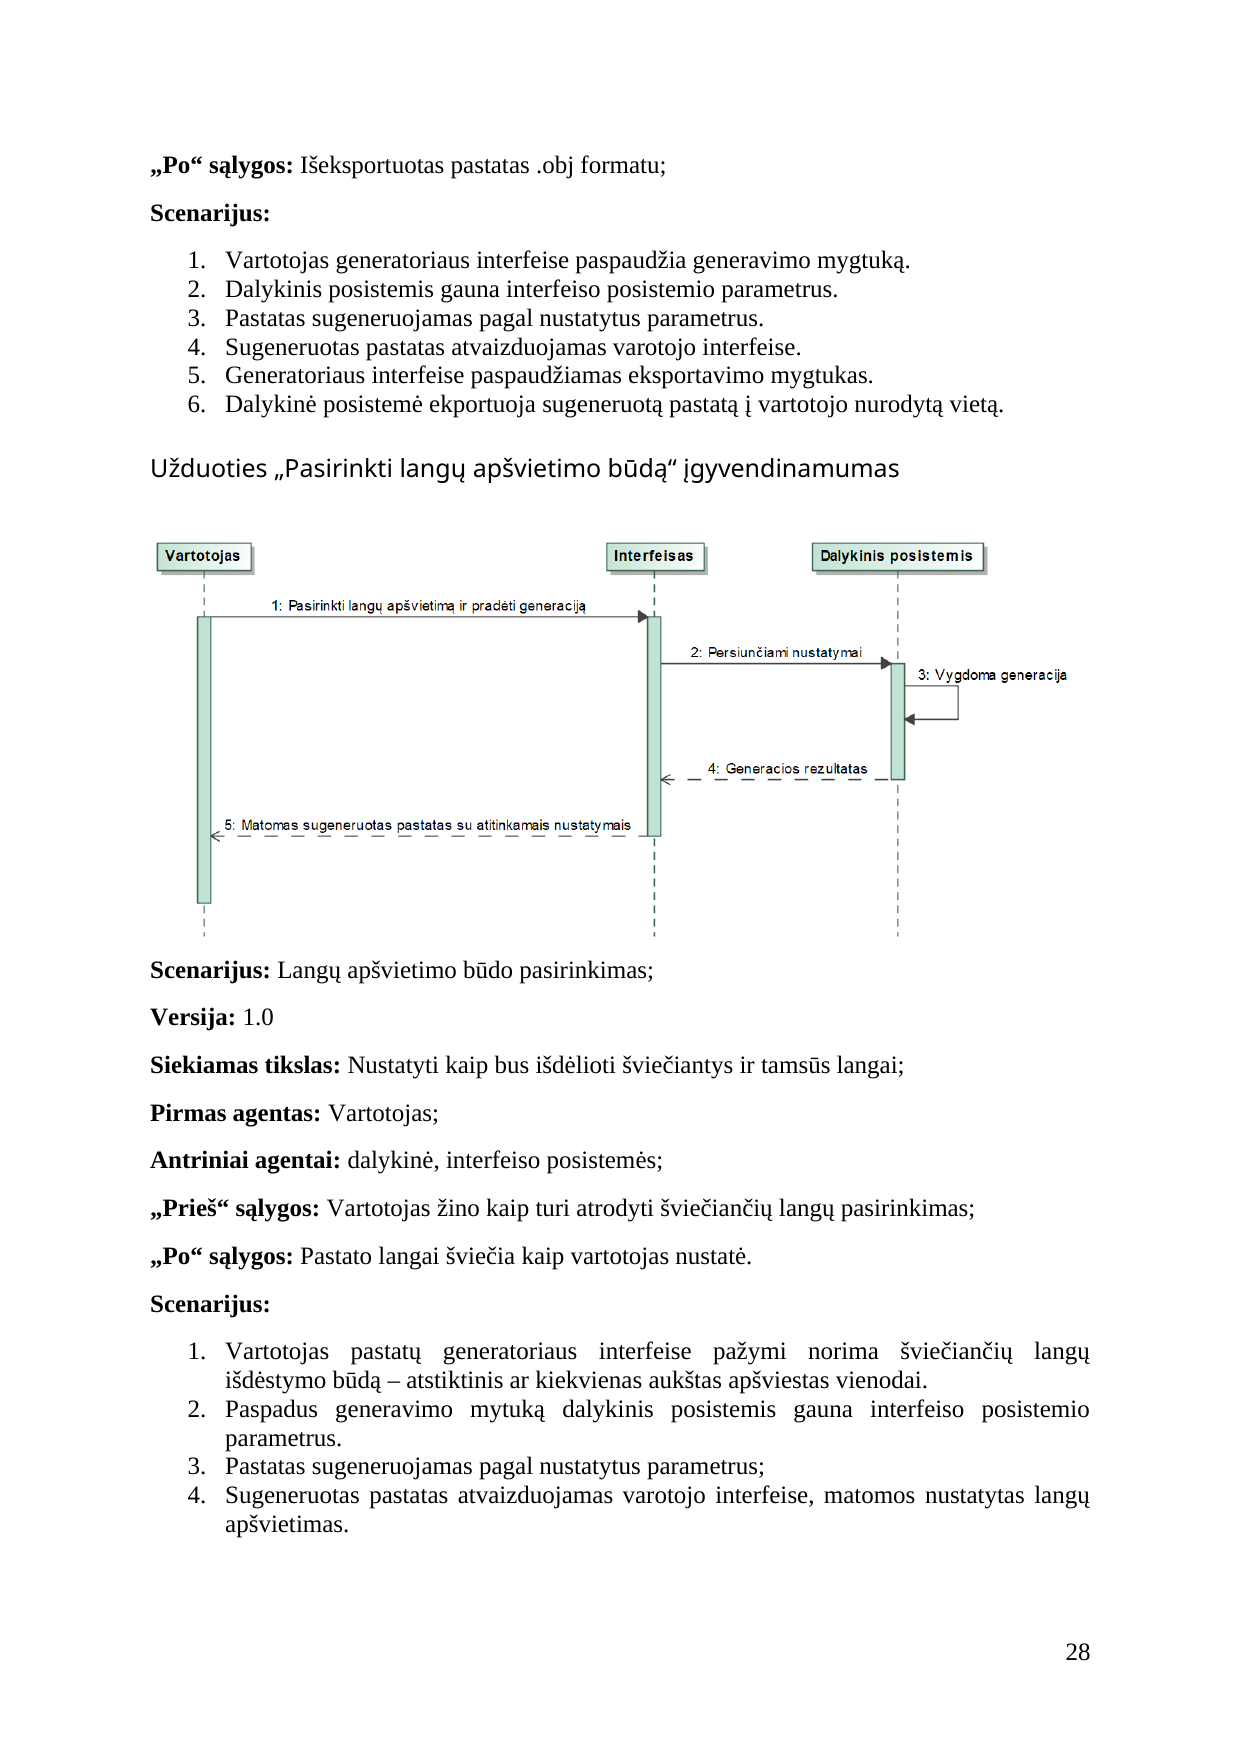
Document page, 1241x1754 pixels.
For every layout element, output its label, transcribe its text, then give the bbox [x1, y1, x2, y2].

list Paspadus generavimo mytuką dalykinis posistemis gauna interfeiso posistemio parametrus. [187, 1394, 1090, 1451]
list Generatoriaus interfeise paspaudžiamas eksportavimo mygtukas. [187, 360, 1090, 389]
text Antriniai agentai: dalykinė, interfeiso posistemės; [150, 1146, 1090, 1174]
text Versija: 1.0 [150, 1002, 1090, 1031]
text Scenarijus: [150, 198, 1090, 226]
picture [150, 535, 1091, 953]
text „Po“ sąlygos: Išeksportuotas pastatas .obj formatu; [150, 150, 1090, 179]
list Sugeneruotas pastatas atvaizduojamas varotojo interfeise, matomos nustatytas langų apšvietimas. [187, 1480, 1090, 1538]
text Pirmas agentas: Vartotojas; [150, 1098, 1090, 1127]
text Scenarijus: Langų apšvietimo būdo pasirinkimas; [150, 953, 1090, 983]
text „Prieš“ sąlygos: Vartotojas žino kaip turi atrodyti šviečiančių langų pasirinkimas; [150, 1193, 1090, 1222]
list Sugeneruotas pastatas atvaizduojamas varotojo interfeise. [187, 332, 1090, 360]
text „Po“ sąlygos: Pastato langai šviečia kaip vartotojas nustatė. [150, 1241, 1090, 1270]
list Vartotojas pastatų generatoriaus interfeise pažymi norima šviečiančių langų išdėstymo būdą – atstiktinis ar kiekvienas aukštas apšviestas vienodai. [187, 1336, 1090, 1394]
list Vartotojas generatoriaus interfeise paspaudžia generavimo mygtuką. [187, 245, 1090, 274]
list Pastatas sugeneruojamas pagal nustatytus parametrus. [187, 303, 1090, 332]
subtitle Užduoties „Pasirinkti langų apšvietimo būdą“ įgyvendinamumas [150, 451, 1090, 485]
text Scenarijus: [150, 1289, 1090, 1317]
text Siekiamas tikslas: Nustatyti kaip bus išdėlioti šviečiantys ir tamsūs langai; [150, 1050, 1090, 1079]
list Dalykinis posistemis gauna interfeiso posistemio parametrus. [187, 274, 1090, 303]
list Pastatas sugeneruojamas pagal nustatytus parametrus; [187, 1451, 1090, 1480]
list Dalykinė posistemė ekportuoja sugeneruotą pastatą į vartotojo nurodytą vietą. [187, 389, 1090, 418]
